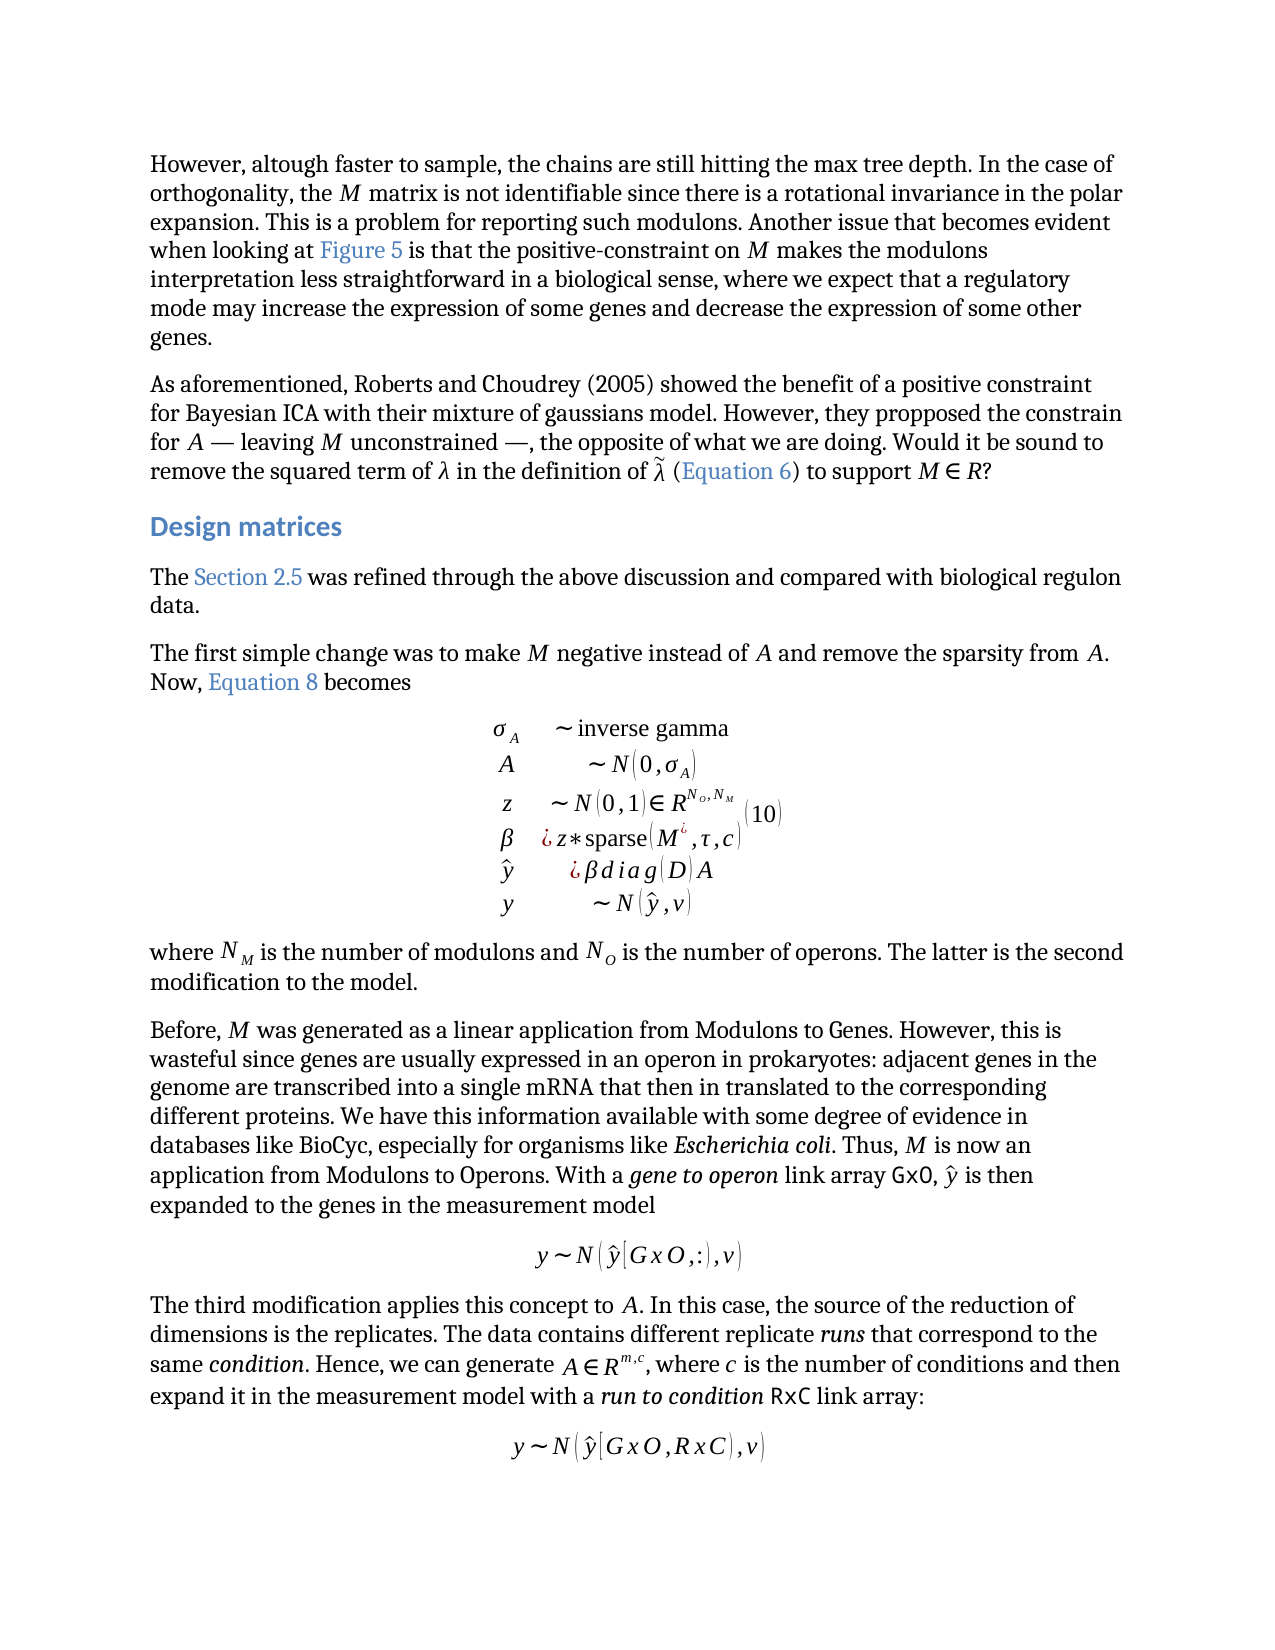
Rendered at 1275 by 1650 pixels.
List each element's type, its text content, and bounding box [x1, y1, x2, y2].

text The Section 2.5 was refined through the above discussion and compared with biological regulon data. [150, 562, 1125, 620]
text The first simple change was to make negative instead of and remove the sparsity from . Now, Equation 8 becomes [150, 639, 1125, 696]
text However, altough faster to sample, the chains are still hitting the max tree depth. In the case of orthogonality, the matrix is not identifiable since there is a rotational invariance in the polar expansion. This is a problem for reporting such modulons. Another issue that becomes evident when looking at Figure 5 is that the positive-constraint on makes the modulons interpretation less straightforward in a biological sense, where we expect that a regulatory mode may increase the expression of some genes and decrease the expression of some other genes. [150, 150, 1125, 351]
text The third modification applies this concept to . In this case, the source of the reduction of dimensions is the replicates. The data contains different replicate runs that correspond to the same condition. Hence, we can generate , where is the number of conditions and then expand it in the measurement model with a run to condition RxC link array: [150, 1291, 1125, 1411]
text where is the number of modulons and is the number of operons. The latter is the second modification to the model. [150, 937, 1125, 997]
subtitle Design matrices [150, 508, 1125, 544]
text As aforementioned, Roberts and Choudrey (2005) showed the benefit of a positive constraint for Bayesian ICA with their mixture of gaussians model. However, they propposed the constrain for — leaving unconstrained —, the opposite of what we are doing. Would it be sound to remove the squared term of in the definition of (Equation 6) to support ? [150, 370, 1125, 487]
text Before, was generated as a linear application from Modulons to Genes. However, this is wasteful since genes are usually expressed in an operon in prokaryotes: adjacent genes in the genome are transcribed into a single mRNA that then in translated to the corresponding different proteins. We have this information available with some degree of evidence in databases like BioCyc, especially for organisms like Escherichia coli. Thus, is now an application from Modulons to Operons. With a gene to operon link array GxO, is then expanded to the genes in the measurement model [150, 1016, 1125, 1219]
